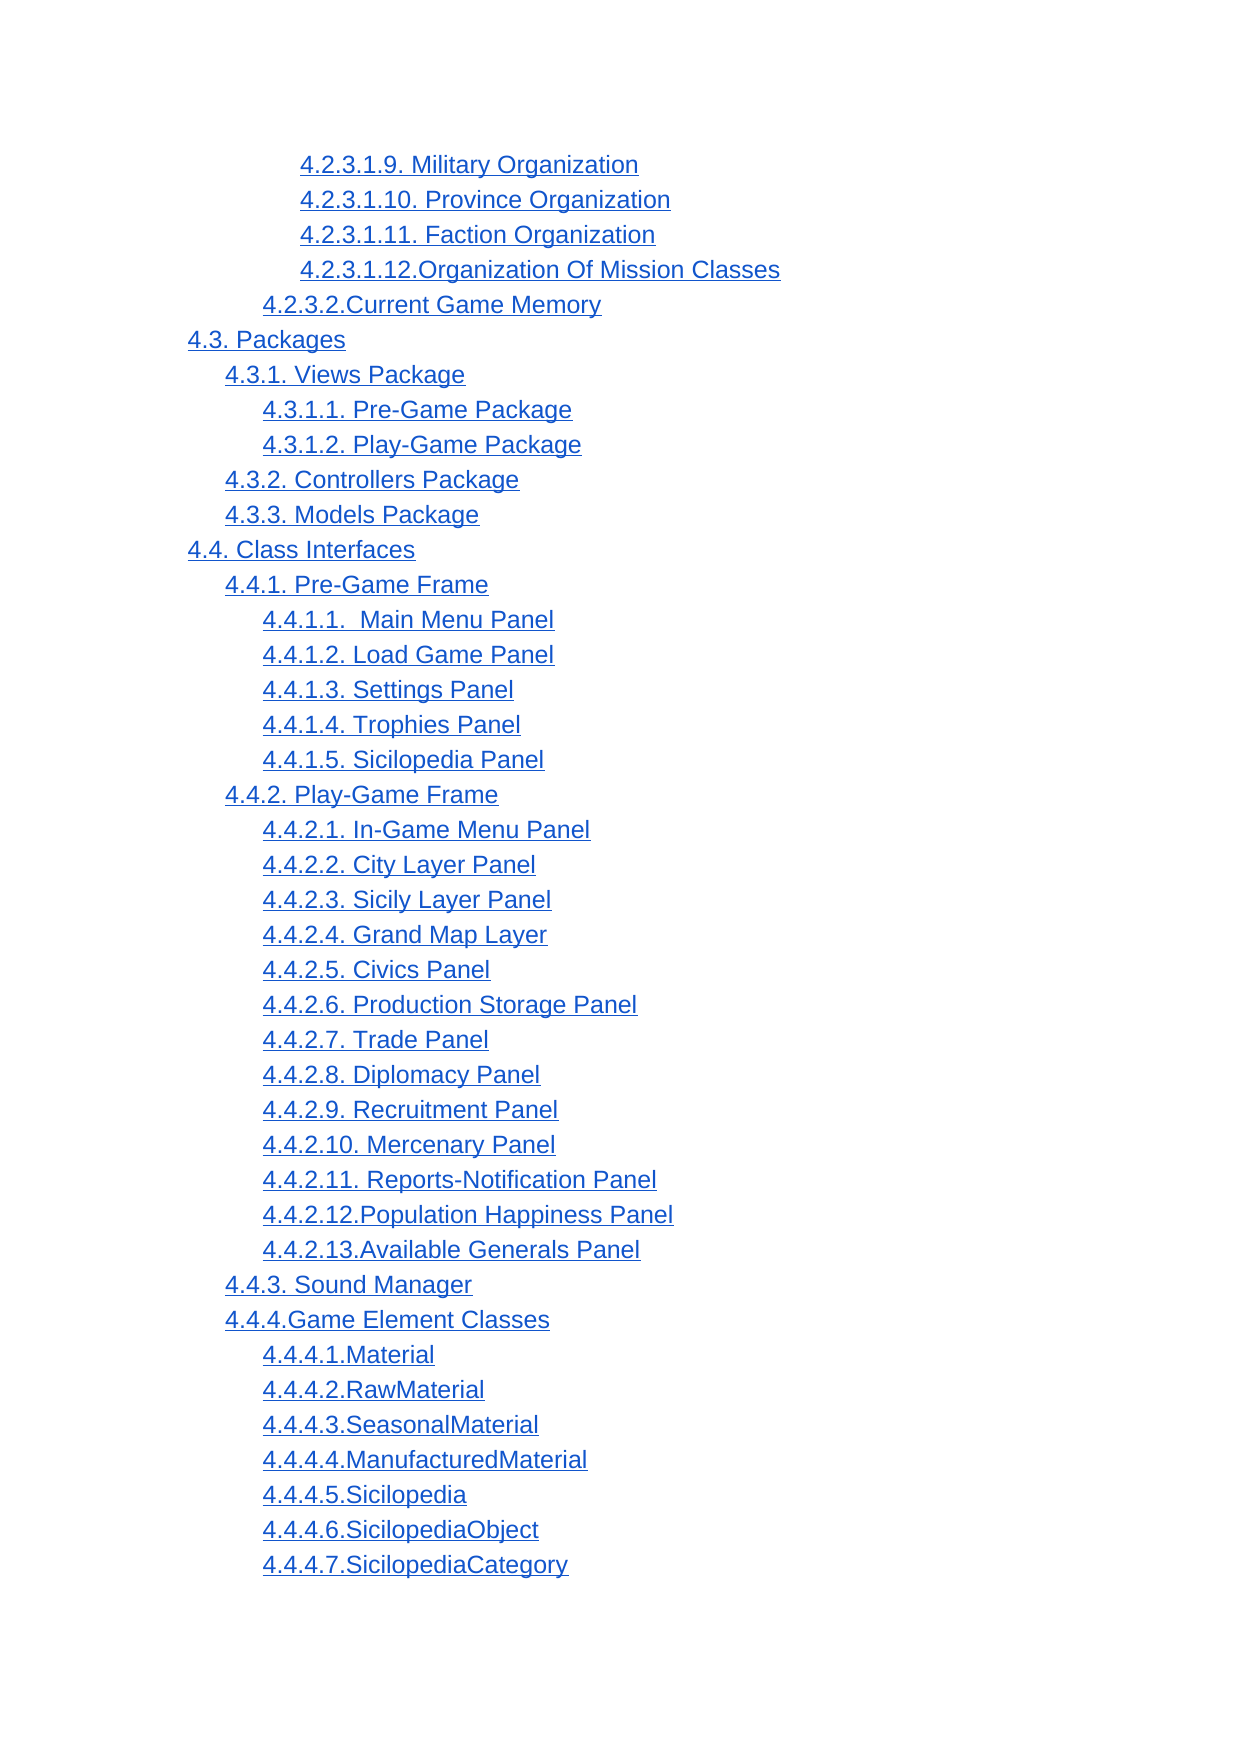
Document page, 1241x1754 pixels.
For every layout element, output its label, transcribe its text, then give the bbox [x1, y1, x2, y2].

text 4.3.3. Models Package [225, 500, 1090, 529]
text 4.4.2.10. Mercenary Panel [262, 1130, 1090, 1159]
text 4.4.2.9. Recruitment Panel [262, 1095, 1090, 1124]
text 4.4.3. Sound Manager [225, 1270, 1090, 1299]
text 4.2.3.1.12.Organization Of Mission Classes [300, 255, 1090, 284]
text 4.3.1.2. Play-Game Package [262, 430, 1090, 459]
text 4.4.2.11. Reports-Notification Panel [262, 1165, 1090, 1194]
text 4.3.2. Controllers Package [225, 465, 1090, 494]
text 4.4.4.6.SicilopediaObject [262, 1515, 1090, 1544]
text 4.4.2.1. In-Game Menu Panel [262, 815, 1090, 844]
text 4.3.1. Views Package [225, 360, 1090, 389]
text 4.4.2.8. Diplomacy Panel [262, 1060, 1090, 1089]
text 4.4.2.2. City Layer Panel [262, 850, 1090, 879]
text 4.4.1. Pre-Game Frame [225, 570, 1090, 599]
text 4.4.1.5. Sicilopedia Panel [262, 745, 1090, 774]
text 4.3.1.1. Pre-Game Package [262, 395, 1090, 424]
text 4.4.4.5.Sicilopedia [262, 1480, 1090, 1509]
text 4.4.2. Play-Game Frame [225, 780, 1090, 809]
text 4.4.2.6. Production Storage Panel [262, 990, 1090, 1019]
text 4.2.3.1.9. Military Organization [300, 150, 1090, 179]
text 4.4.4.Game Element Classes [225, 1305, 1090, 1334]
text 4.2.3.2.Current Game Memory [262, 290, 1090, 319]
text 4.4.4.4.ManufacturedMaterial [262, 1445, 1090, 1474]
text 4.4.2.13.Available Generals Panel [262, 1235, 1090, 1264]
text 4.4.2.7. Trade Panel [262, 1025, 1090, 1054]
text 4.2.3.1.11. Faction Organization [300, 220, 1090, 249]
text 4.4.2.5. Civics Panel [262, 955, 1090, 984]
text 4.4.1.4. Trophies Panel [262, 710, 1090, 739]
text 4.2.3.1.10. Province Organization [300, 185, 1090, 214]
text 4.4.4.2.RawMaterial [262, 1375, 1090, 1404]
text 4.4.1.2. Load Game Panel [262, 640, 1090, 669]
text 4.4.4.7.SicilopediaCategory [262, 1550, 1090, 1579]
text 4.4.4.3.SeasonalMaterial [262, 1410, 1090, 1439]
text 4.4.2.4. Grand Map Layer [262, 920, 1090, 949]
text 4.4. Class Interfaces [187, 535, 1090, 564]
text 4.4.1.3. Settings Panel [262, 675, 1090, 704]
text 4.4.2.12.Population Happiness Panel [262, 1200, 1090, 1229]
text 4.4.1.1. Main Menu Panel [262, 605, 1090, 634]
text 4.4.4.1.Material [262, 1340, 1090, 1369]
text 4.4.2.3. Sicily Layer Panel [262, 885, 1090, 914]
text 4.3. Packages [187, 325, 1090, 354]
